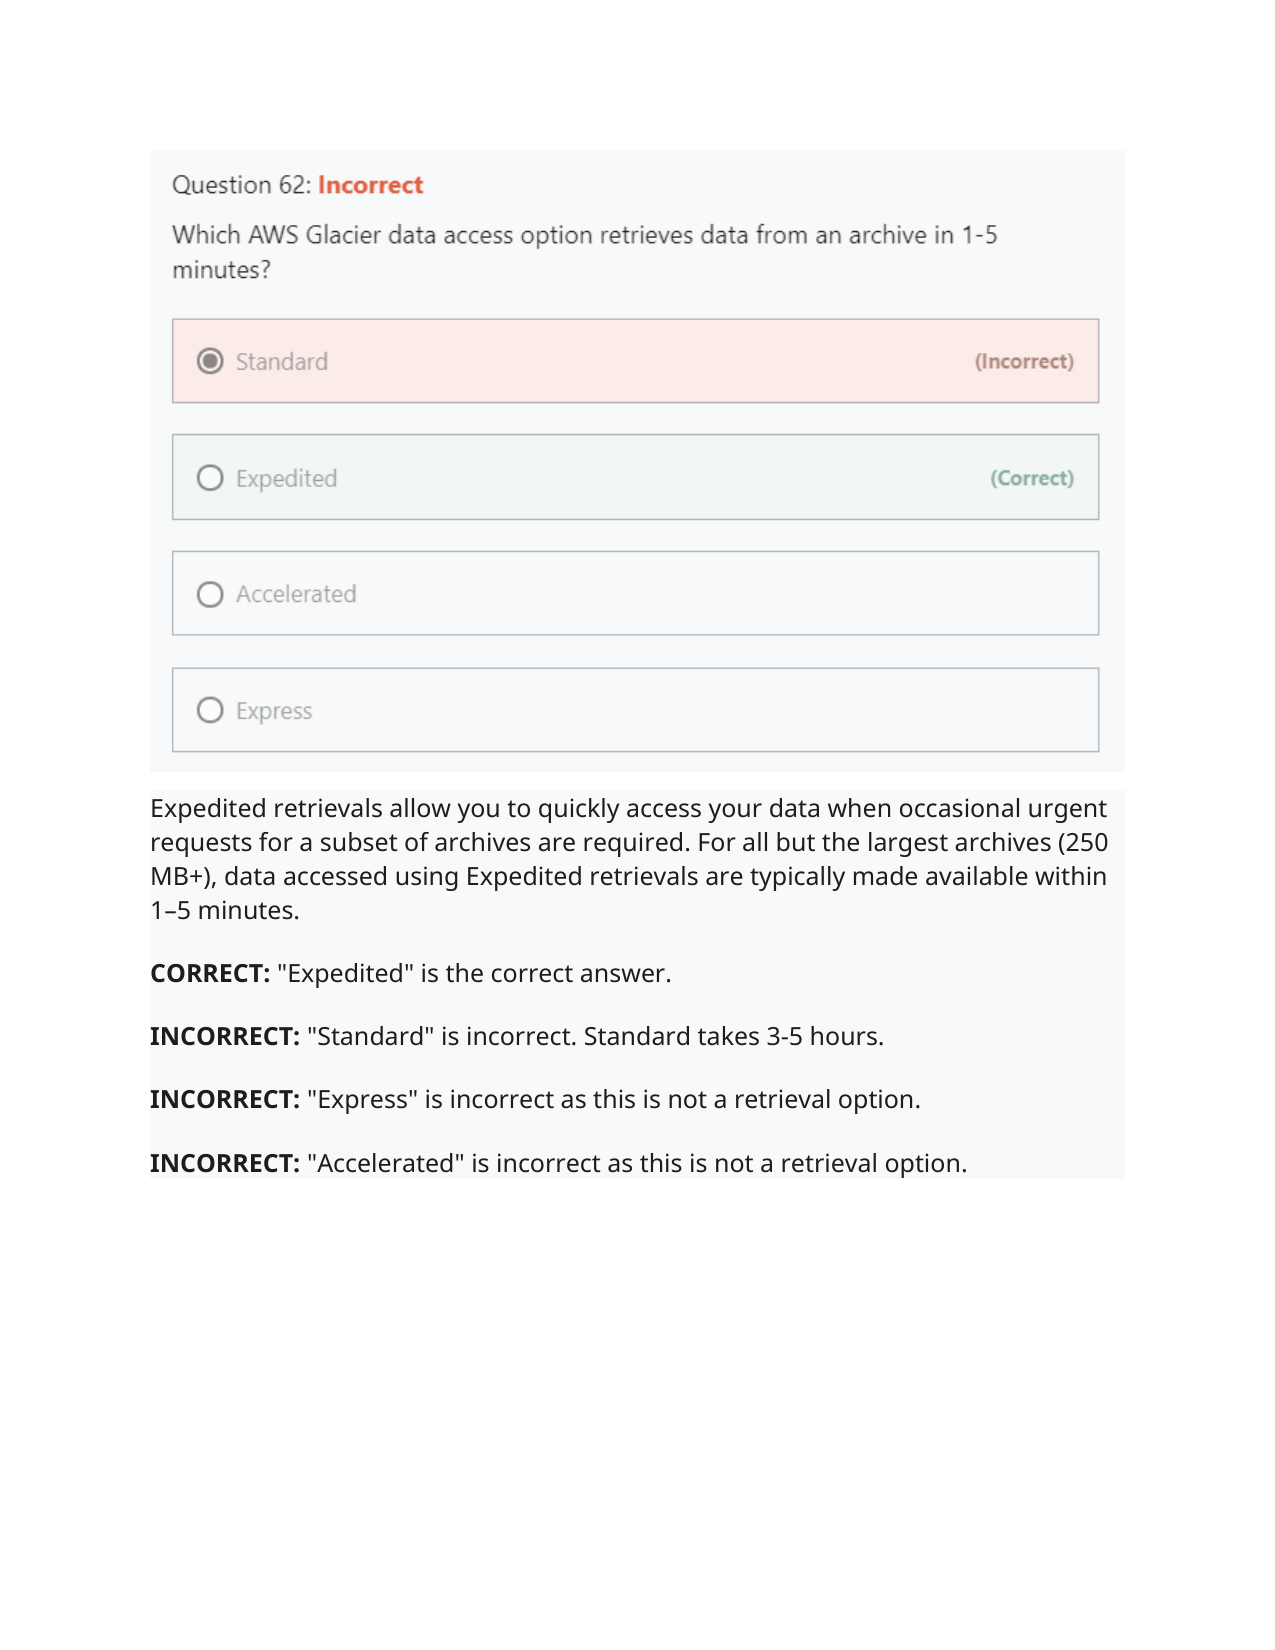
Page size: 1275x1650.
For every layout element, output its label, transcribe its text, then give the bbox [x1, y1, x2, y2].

text INCORRECT: "Standard" is incorrect. Standard takes 3-5 hours. [150, 1019, 1125, 1053]
text INCORRECT: "Express" is incorrect as this is not a retrieval option. [150, 1082, 1125, 1116]
text INCORRECT: "Accelerated" is incorrect as this is not a retrieval option. [150, 1145, 1125, 1179]
text CORRECT: "Expedited" is the correct answer. [150, 956, 1125, 990]
text Expedited retrievals allow you to quickly access your data when occasional urgent requests for a subset of archives are required. For all but the largest archives (250 MB+), data accessed using Expedited retrievals are typically made available within 1–5 minutes. [150, 790, 1125, 926]
picture [150, 150, 1125, 772]
